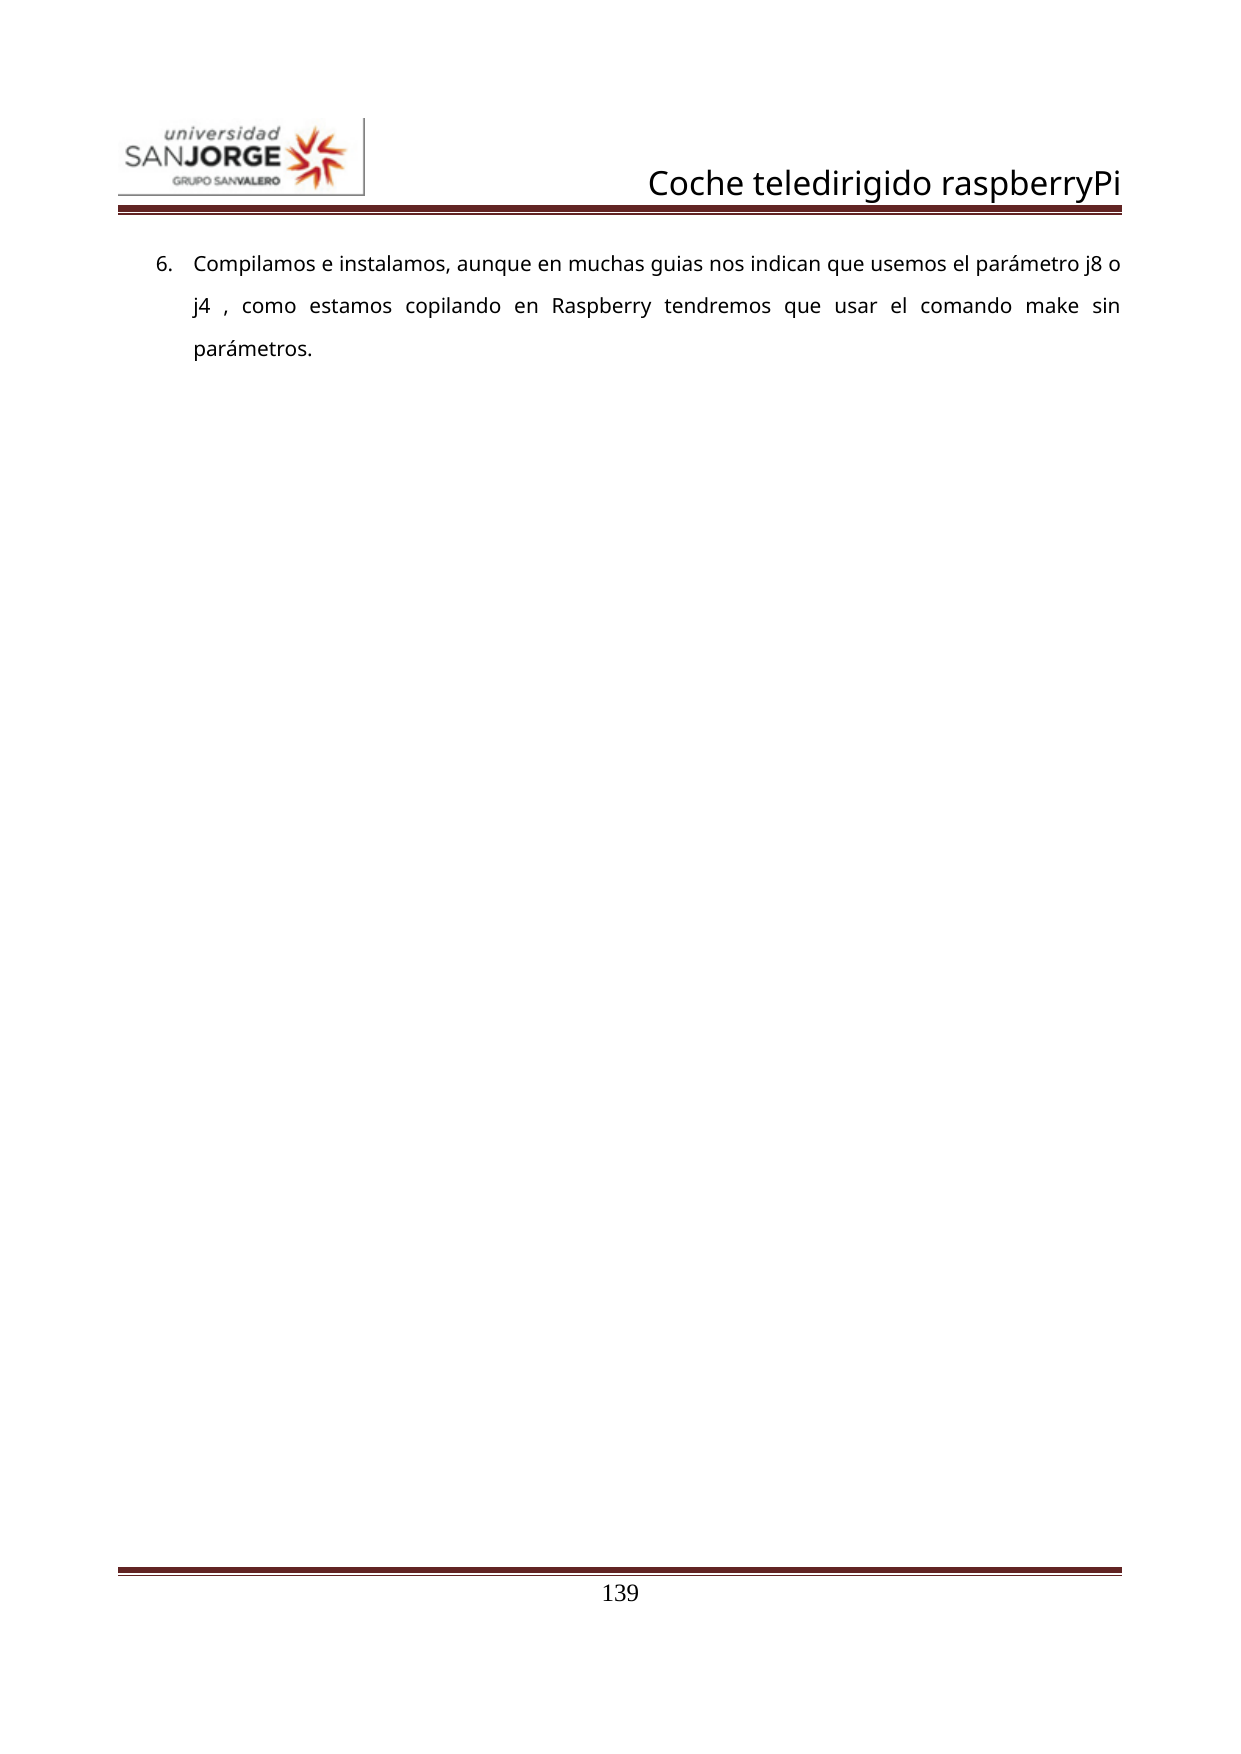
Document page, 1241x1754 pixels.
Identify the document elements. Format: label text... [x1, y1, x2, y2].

picture [118, 118, 365, 196]
list Compilamos e instalamos, aunque en muchas guias nos indican que usemos el parámetro j8 o j4 , como estamos copilando en Raspberry tendremos que usar el comando make sin parámetros. [156, 249, 1122, 362]
